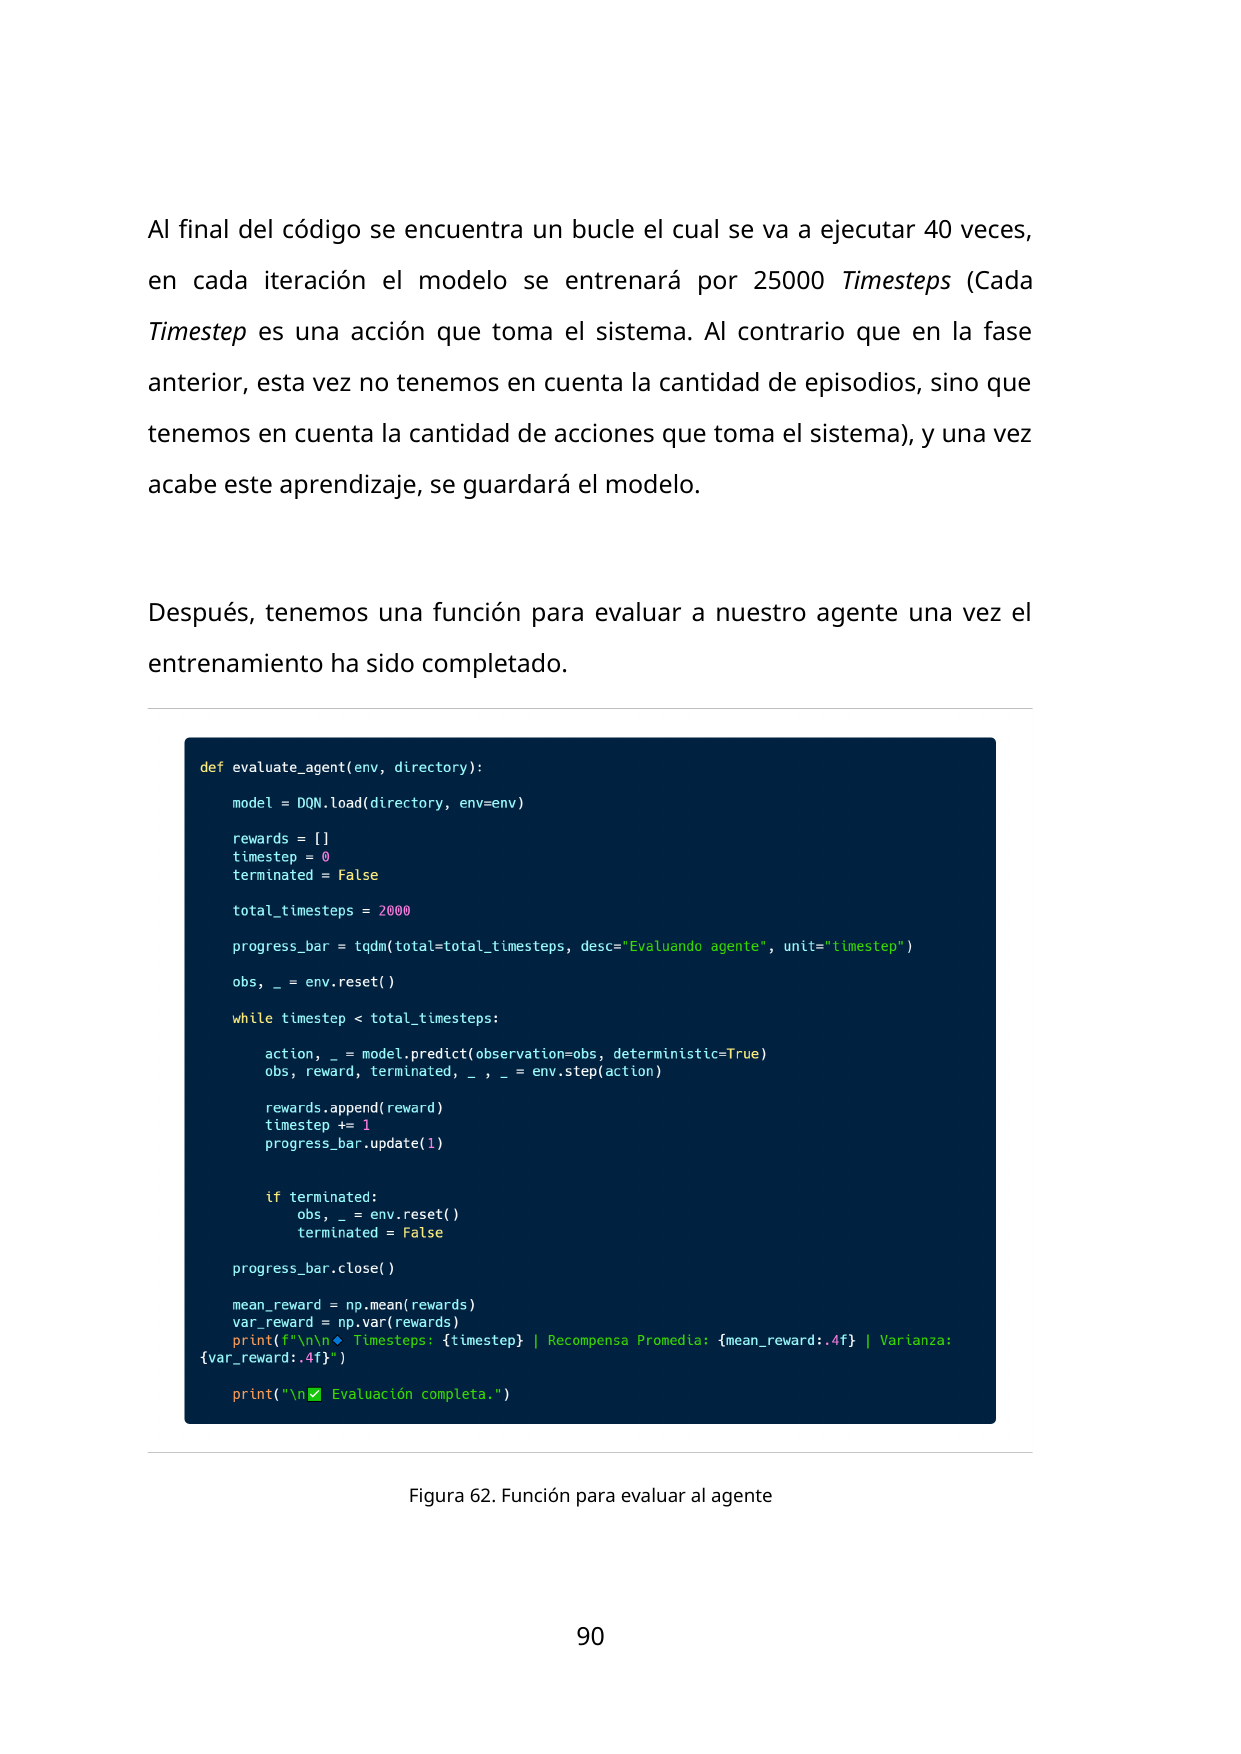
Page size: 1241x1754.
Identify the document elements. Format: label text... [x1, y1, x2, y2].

text Figura 62. Función para evaluar al agente [148, 1482, 1033, 1508]
picture [147, 708, 1033, 1453]
text Al final del código se encuentra un bucle el cual se va a ejecutar 40 veces, en cada iteración el modelo se entrenará por 25000 Timesteps (Cada Timestep es una acción que toma el sistema. Al contrario que en la fase anterior, esta vez no tenemos en cuenta la cantidad de episodios, sino que tenemos en cuenta la cantidad de acciones que toma el sistema), y una vez acabe este aprendizaje, se guardará el modelo. [148, 212, 1033, 501]
text Después, tenemos una función para evaluar a nuestro agente una vez el entrenamiento ha sido completado. [148, 594, 1033, 679]
